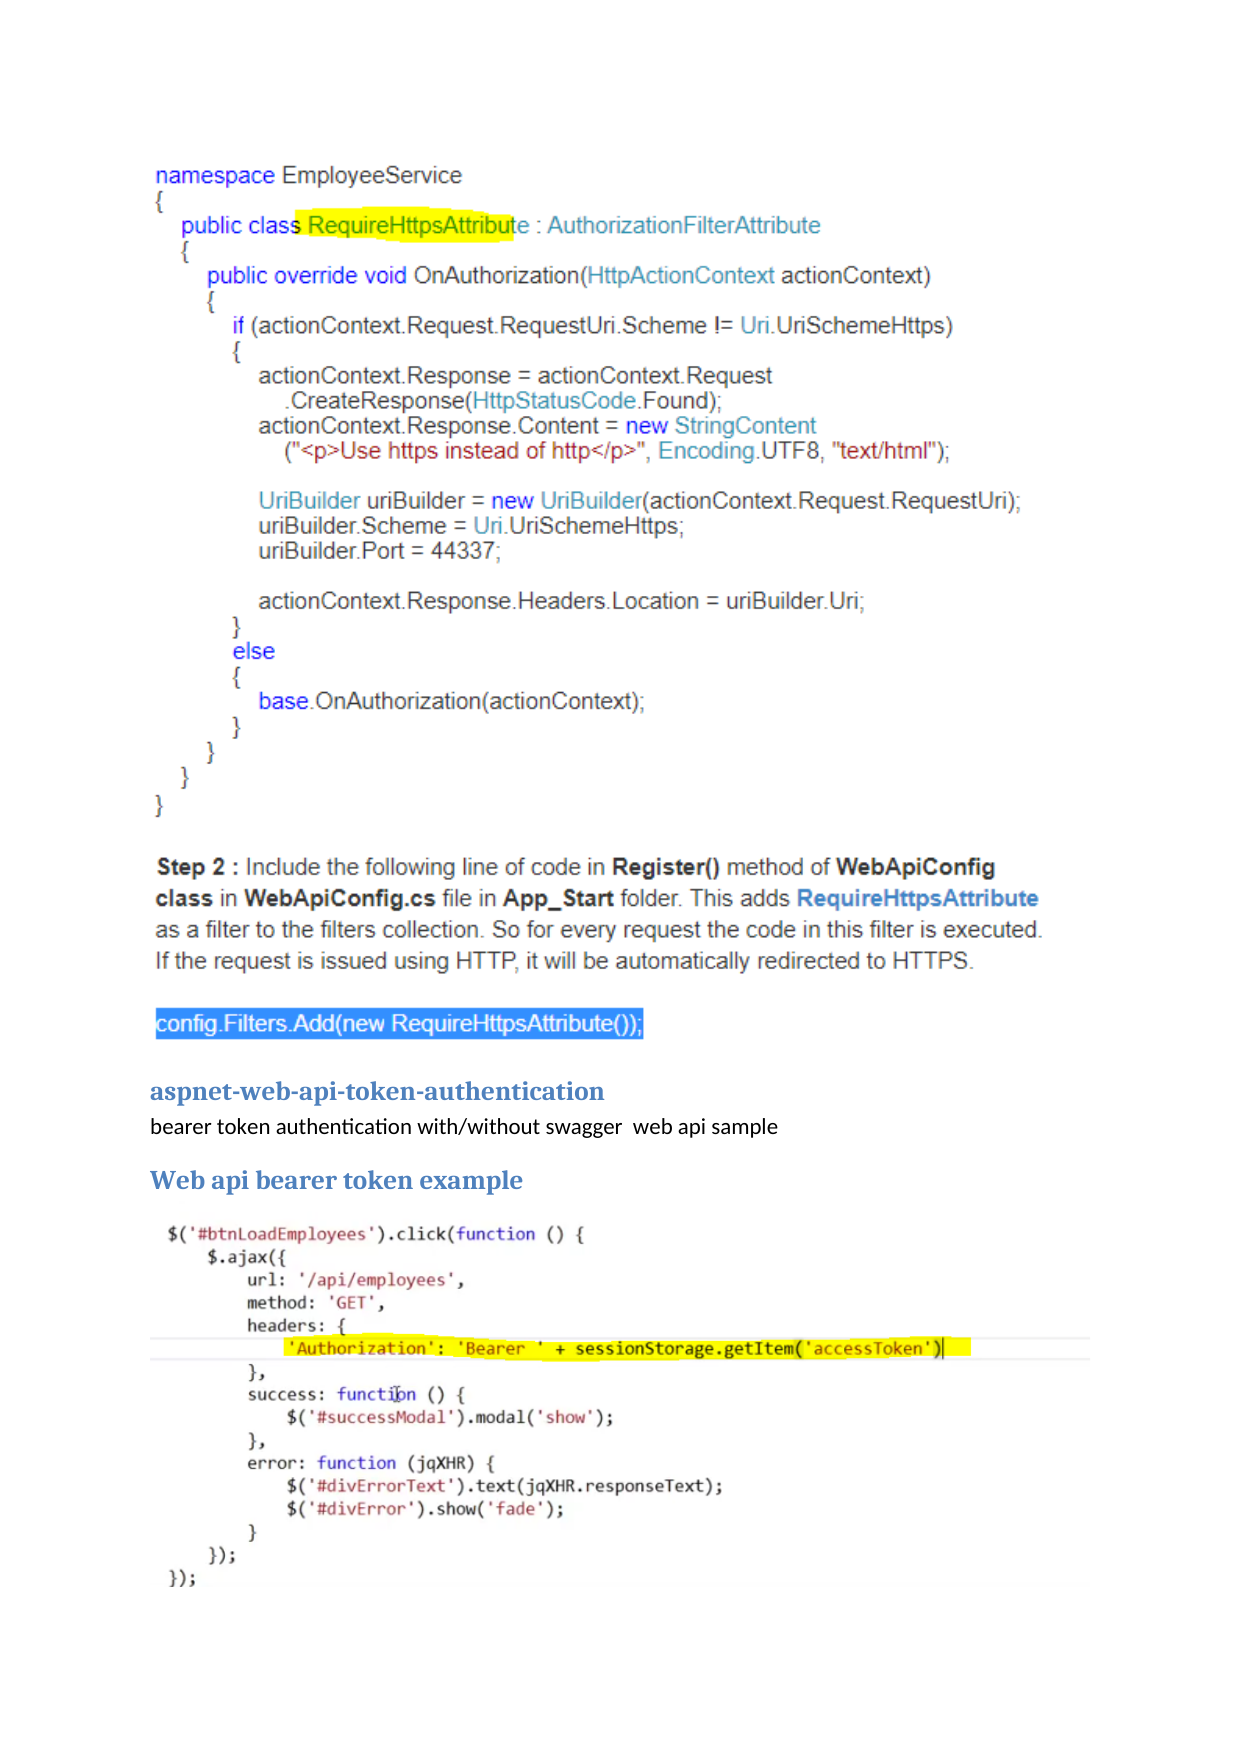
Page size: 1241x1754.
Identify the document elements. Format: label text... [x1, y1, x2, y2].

picture [150, 1201, 1091, 1587]
subtitle aspnet-web-api-token-authentication [150, 1076, 1090, 1108]
subtitle Web api bearer token example [150, 1165, 1090, 1196]
text bearer token authentication with/without swagger web api sample [150, 1112, 1090, 1140]
picture [150, 150, 1067, 1052]
